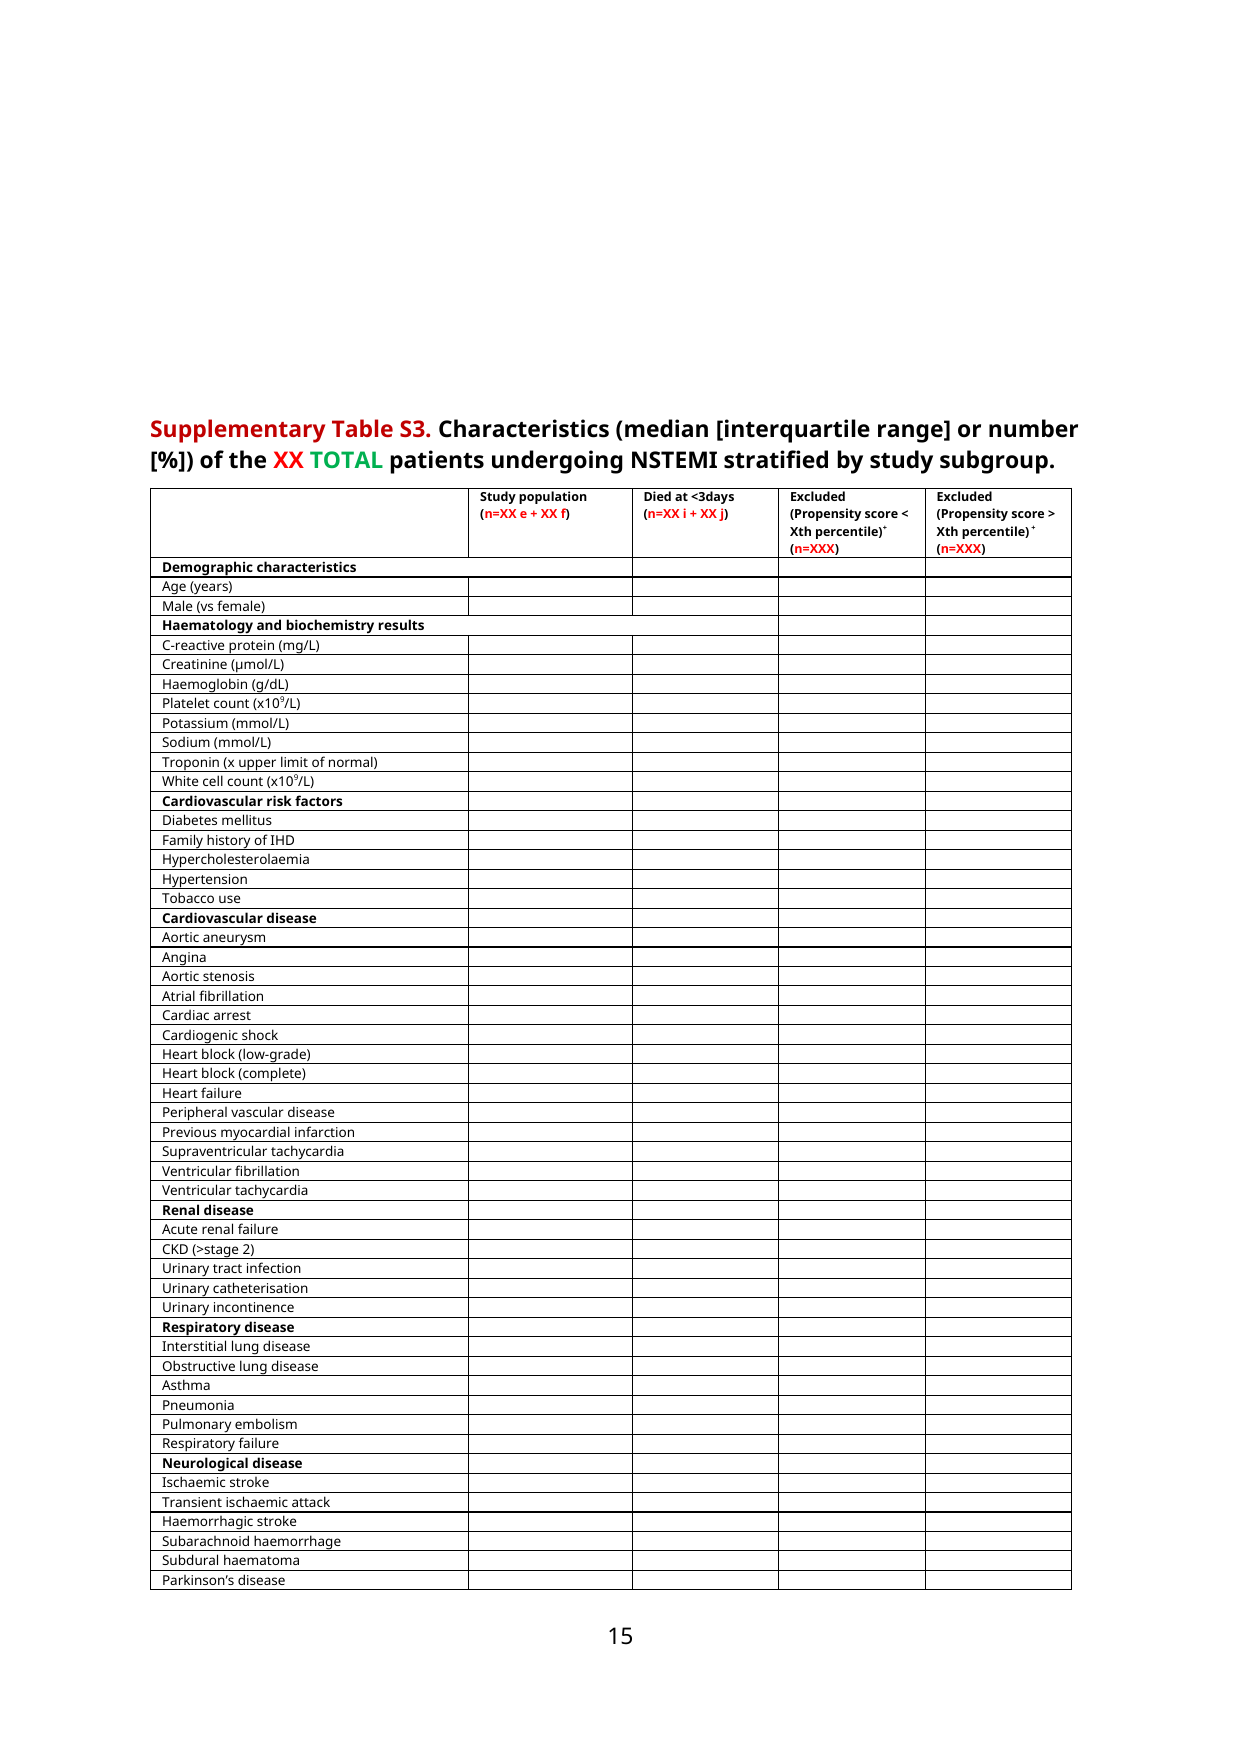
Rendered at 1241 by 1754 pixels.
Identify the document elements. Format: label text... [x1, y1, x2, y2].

table_cell [469, 1415, 632, 1433]
table_cell [926, 616, 1071, 635]
table_cell [779, 675, 925, 693]
table_cell [633, 1084, 778, 1102]
table_cell [633, 909, 778, 927]
table_cell Cardiac arrest [151, 1006, 468, 1024]
table_cell [469, 889, 632, 907]
table_cell [926, 1318, 1071, 1336]
table_cell [926, 1551, 1071, 1570]
table_cell Ventricular fibrillation [151, 1162, 468, 1180]
table_cell [926, 870, 1071, 888]
table_cell [779, 928, 925, 946]
table_cell [469, 1376, 632, 1394]
table_cell [779, 1474, 925, 1492]
table_cell [633, 1220, 778, 1239]
table_cell [633, 1551, 778, 1570]
table_cell [779, 1513, 925, 1531]
table_cell [926, 694, 1071, 713]
table_cell Respiratory failure [151, 1435, 468, 1453]
table_cell [469, 1493, 632, 1511]
table_cell Demographic characteristics [151, 558, 632, 576]
table_cell [779, 733, 925, 752]
table_cell [469, 1474, 632, 1492]
table_cell [469, 636, 632, 654]
table_cell [926, 1376, 1071, 1394]
table_cell [633, 1298, 778, 1317]
table_cell [469, 714, 632, 732]
table_cell [633, 1201, 778, 1219]
table_cell Pneumonia [151, 1396, 468, 1414]
table_cell Subarachnoid haemorrhage [151, 1532, 468, 1550]
table_cell [926, 1435, 1071, 1453]
table_cell [633, 558, 778, 576]
table_cell [633, 1279, 778, 1297]
table_cell Cardiovascular disease [151, 909, 468, 927]
table_cell Aortic stenosis [151, 967, 468, 985]
table_cell [469, 1142, 632, 1161]
table_cell [779, 1064, 925, 1083]
table_cell [779, 636, 925, 654]
table_cell [633, 1376, 778, 1394]
table_cell Transient ischaemic attack [151, 1493, 468, 1511]
table_cell [779, 1571, 925, 1589]
table_cell [633, 675, 778, 693]
table_cell [926, 753, 1071, 771]
table_cell Renal disease [151, 1201, 468, 1219]
table_cell Aortic aneurysm [151, 928, 468, 946]
table_cell [926, 948, 1071, 966]
table_cell [926, 811, 1071, 829]
table_cell [779, 889, 925, 907]
table_cell Haemorrhagic stroke [151, 1513, 468, 1531]
table_cell [926, 831, 1071, 849]
table_cell [469, 1220, 632, 1239]
table_cell [469, 655, 632, 674]
table_cell [633, 1532, 778, 1550]
table_cell [779, 1123, 925, 1141]
table_cell [469, 1454, 632, 1472]
table_cell [779, 1376, 925, 1394]
table_cell [926, 850, 1071, 868]
table_cell [926, 636, 1071, 654]
table_cell [779, 1259, 925, 1278]
table_cell Urinary catheterisation [151, 1279, 468, 1297]
table_cell Hypertension [151, 870, 468, 888]
table_cell Ventricular tachycardia [151, 1181, 468, 1200]
table_cell Age (years) [151, 578, 468, 596]
table_cell [779, 986, 925, 1005]
table_cell [926, 1279, 1071, 1297]
table_cell [779, 1006, 925, 1024]
table_cell Acute renal failure [151, 1220, 468, 1239]
table_cell [779, 1045, 925, 1063]
table_cell [779, 1103, 925, 1122]
table_cell [469, 1337, 632, 1356]
table_cell [779, 1435, 925, 1453]
table_cell [779, 1318, 925, 1336]
table_cell [779, 578, 925, 596]
table_cell [926, 1025, 1071, 1044]
table_cell [926, 578, 1071, 596]
text Supplementary Table S3. Characteristics (median [interquartile range] or number [%]) of the XX TOTAL patients undergoing NSTEMI stratified by study subgroup. [150, 412, 1090, 475]
table_cell Ischaemic stroke [151, 1474, 468, 1492]
table_cell [469, 1435, 632, 1453]
table_cell [926, 1162, 1071, 1180]
table_cell [633, 967, 778, 985]
table_cell [926, 1181, 1071, 1200]
table_cell Parkinson’s disease [151, 1571, 468, 1589]
table_cell [779, 753, 925, 771]
table_cell Interstitial lung disease [151, 1337, 468, 1356]
table_cell [469, 1006, 632, 1024]
table_cell [779, 1298, 925, 1317]
table_header [151, 489, 468, 557]
table_cell [926, 1532, 1071, 1550]
table_cell [469, 1357, 632, 1375]
table_cell [926, 967, 1071, 985]
table_cell [633, 597, 778, 615]
table_cell [633, 870, 778, 888]
table_cell [926, 792, 1071, 810]
table_cell Haemoglobin (g/dL) [151, 675, 468, 693]
table_cell C-reactive protein (mg/L) [151, 636, 468, 654]
table_cell Cardiogenic shock [151, 1025, 468, 1044]
table_cell [926, 1337, 1071, 1356]
table_cell Potassium (mmol/L) [151, 714, 468, 732]
table_header Study population (n=XX e + XX f) [469, 489, 632, 557]
table_cell Creatinine (µmol/L) [151, 655, 468, 674]
table_cell [926, 1493, 1071, 1511]
table_cell [469, 967, 632, 985]
table_cell [633, 1064, 778, 1083]
table_cell [633, 694, 778, 713]
table_cell [633, 1006, 778, 1024]
table_cell [779, 1532, 925, 1550]
table_cell [469, 792, 632, 810]
table_cell [469, 1103, 632, 1122]
table_cell [926, 986, 1071, 1005]
table_cell [779, 1337, 925, 1356]
table_cell [633, 1259, 778, 1278]
table_cell [779, 1357, 925, 1375]
table_cell Haematology and biochemistry results [151, 616, 778, 635]
table_cell [926, 1454, 1071, 1472]
table_cell [926, 1513, 1071, 1531]
table_cell [633, 1240, 778, 1258]
table_cell [469, 948, 632, 966]
table_cell [633, 889, 778, 907]
table_cell [469, 1201, 632, 1219]
table_cell [926, 1396, 1071, 1414]
table_cell Heart failure [151, 1084, 468, 1102]
table_cell Heart block (low-grade) [151, 1045, 468, 1063]
table_cell [633, 811, 778, 829]
table_cell Angina [151, 948, 468, 966]
table_cell [779, 655, 925, 674]
table_cell [779, 597, 925, 615]
table_cell [779, 1025, 925, 1044]
table_cell [469, 850, 632, 868]
table_cell [633, 733, 778, 752]
table_cell [779, 1279, 925, 1297]
table_cell [779, 1415, 925, 1433]
table_cell [926, 1201, 1071, 1219]
table_cell [779, 694, 925, 713]
table_cell [926, 1240, 1071, 1258]
table_cell Male (vs female) [151, 597, 468, 615]
table_cell [779, 1084, 925, 1102]
table_cell [469, 578, 632, 596]
table_cell [779, 714, 925, 732]
table_cell [633, 850, 778, 868]
table_cell [633, 928, 778, 946]
table_cell Neurological disease [151, 1454, 468, 1472]
table_cell [926, 733, 1071, 752]
table_cell [779, 967, 925, 985]
table_cell [469, 597, 632, 615]
table_cell [926, 909, 1071, 927]
table_cell Cardiovascular risk factors [151, 792, 468, 810]
table_cell White cell count (x109/L) [151, 772, 468, 791]
table_cell [469, 1025, 632, 1044]
table_cell [926, 1474, 1071, 1492]
table_cell [633, 578, 778, 596]
table_cell CKD (>stage 2) [151, 1240, 468, 1258]
table_cell [779, 831, 925, 849]
table_cell [926, 1084, 1071, 1102]
table_cell [926, 928, 1071, 946]
table_cell [633, 1415, 778, 1433]
table_cell Peripheral vascular disease [151, 1103, 468, 1122]
table_cell [469, 811, 632, 829]
table_cell [926, 714, 1071, 732]
table_cell [469, 1532, 632, 1550]
table_cell [926, 655, 1071, 674]
table_cell [469, 1396, 632, 1414]
table_cell [633, 714, 778, 732]
table_cell [779, 1551, 925, 1570]
table_cell [633, 655, 778, 674]
table_cell [633, 1318, 778, 1336]
table_cell [633, 1181, 778, 1200]
table_cell [633, 1493, 778, 1511]
table_cell [779, 1220, 925, 1239]
table_cell [633, 1396, 778, 1414]
table_cell [469, 831, 632, 849]
table_cell Diabetes mellitus [151, 811, 468, 829]
table_cell [779, 948, 925, 966]
table_cell [469, 1551, 632, 1570]
table_cell [469, 772, 632, 791]
table_cell [926, 1006, 1071, 1024]
table_cell [469, 870, 632, 888]
table_cell [469, 1123, 632, 1141]
table_cell [633, 1142, 778, 1161]
table_cell [469, 1045, 632, 1063]
table_cell [469, 1571, 632, 1589]
table_cell [469, 928, 632, 946]
table_cell [469, 1162, 632, 1180]
table_cell [926, 1142, 1071, 1161]
table_cell [469, 1298, 632, 1317]
table_cell [633, 1162, 778, 1180]
table_cell [633, 1513, 778, 1531]
table_cell Family history of IHD [151, 831, 468, 849]
table_cell [469, 909, 632, 927]
table_cell Urinary incontinence [151, 1298, 468, 1317]
table_cell [779, 1396, 925, 1414]
table_cell Respiratory disease [151, 1318, 468, 1336]
table_cell [469, 1240, 632, 1258]
table_cell [633, 753, 778, 771]
table_cell [926, 1415, 1071, 1433]
table_cell [469, 675, 632, 693]
table_cell [779, 1162, 925, 1180]
table_cell [633, 772, 778, 791]
table_cell [469, 694, 632, 713]
table_cell [926, 1220, 1071, 1239]
table_cell [926, 1259, 1071, 1278]
table_cell [469, 1279, 632, 1297]
table_cell [779, 772, 925, 791]
table_cell [633, 1357, 778, 1375]
table_cell [779, 1142, 925, 1161]
table_cell Urinary tract infection [151, 1259, 468, 1278]
table_cell [633, 948, 778, 966]
table_cell [469, 1084, 632, 1102]
table_cell Pulmonary embolism [151, 1415, 468, 1433]
table_cell [469, 753, 632, 771]
table_cell [633, 792, 778, 810]
table_cell [779, 1240, 925, 1258]
table_cell [633, 1454, 778, 1472]
table_cell [926, 675, 1071, 693]
table_cell Supraventricular tachycardia [151, 1142, 468, 1161]
table_cell [469, 1181, 632, 1200]
table_cell Troponin (x upper limit of normal) [151, 753, 468, 771]
table_cell [779, 558, 925, 576]
table_cell Tobacco use [151, 889, 468, 907]
table_cell [469, 733, 632, 752]
table_cell [633, 1025, 778, 1044]
table_cell [779, 870, 925, 888]
table_cell [779, 850, 925, 868]
table_cell [779, 1201, 925, 1219]
table_cell Previous myocardial infarction [151, 1123, 468, 1141]
table_cell Platelet count (x109/L) [151, 694, 468, 713]
table_header Excluded (Propensity score > Xth percentile) + (n=XXX) [926, 489, 1071, 557]
table_header Excluded (Propensity score < Xth percentile)+ (n=XXX) [779, 489, 925, 557]
table_cell [926, 597, 1071, 615]
table_cell [469, 986, 632, 1005]
table_cell Hypercholesterolaemia [151, 850, 468, 868]
table_cell [779, 1454, 925, 1472]
table_cell [633, 636, 778, 654]
table_cell Obstructive lung disease [151, 1357, 468, 1375]
table_cell [926, 1123, 1071, 1141]
table_cell [469, 1513, 632, 1531]
table_cell [633, 1337, 778, 1356]
table_cell [926, 1045, 1071, 1063]
table_cell Subdural haematoma [151, 1551, 468, 1570]
table_header Died at <3days (n=XX i + XX j) [633, 489, 778, 557]
table_cell [926, 1103, 1071, 1122]
table_cell [469, 1318, 632, 1336]
table_cell [779, 909, 925, 927]
table_cell Sodium (mmol/L) [151, 733, 468, 752]
table_cell [633, 1045, 778, 1063]
table_cell Atrial fibrillation [151, 986, 468, 1005]
table_cell [633, 1571, 778, 1589]
table_cell [779, 1181, 925, 1200]
table_cell [926, 1064, 1071, 1083]
table_cell [926, 1357, 1071, 1375]
table_cell [779, 811, 925, 829]
table_cell [633, 1474, 778, 1492]
table_cell [779, 1493, 925, 1511]
table_cell [469, 1259, 632, 1278]
table_cell [633, 831, 778, 849]
table_cell [926, 889, 1071, 907]
table_cell [926, 1571, 1071, 1589]
table_cell [926, 772, 1071, 791]
table_cell [633, 986, 778, 1005]
table_cell [469, 1064, 632, 1083]
table_cell [926, 558, 1071, 576]
table_cell [633, 1123, 778, 1141]
table_cell [779, 792, 925, 810]
table_cell [633, 1435, 778, 1453]
table_cell [779, 616, 925, 635]
table_cell [633, 1103, 778, 1122]
table_cell Heart block (complete) [151, 1064, 468, 1083]
table_cell [926, 1298, 1071, 1317]
table_cell Asthma [151, 1376, 468, 1394]
